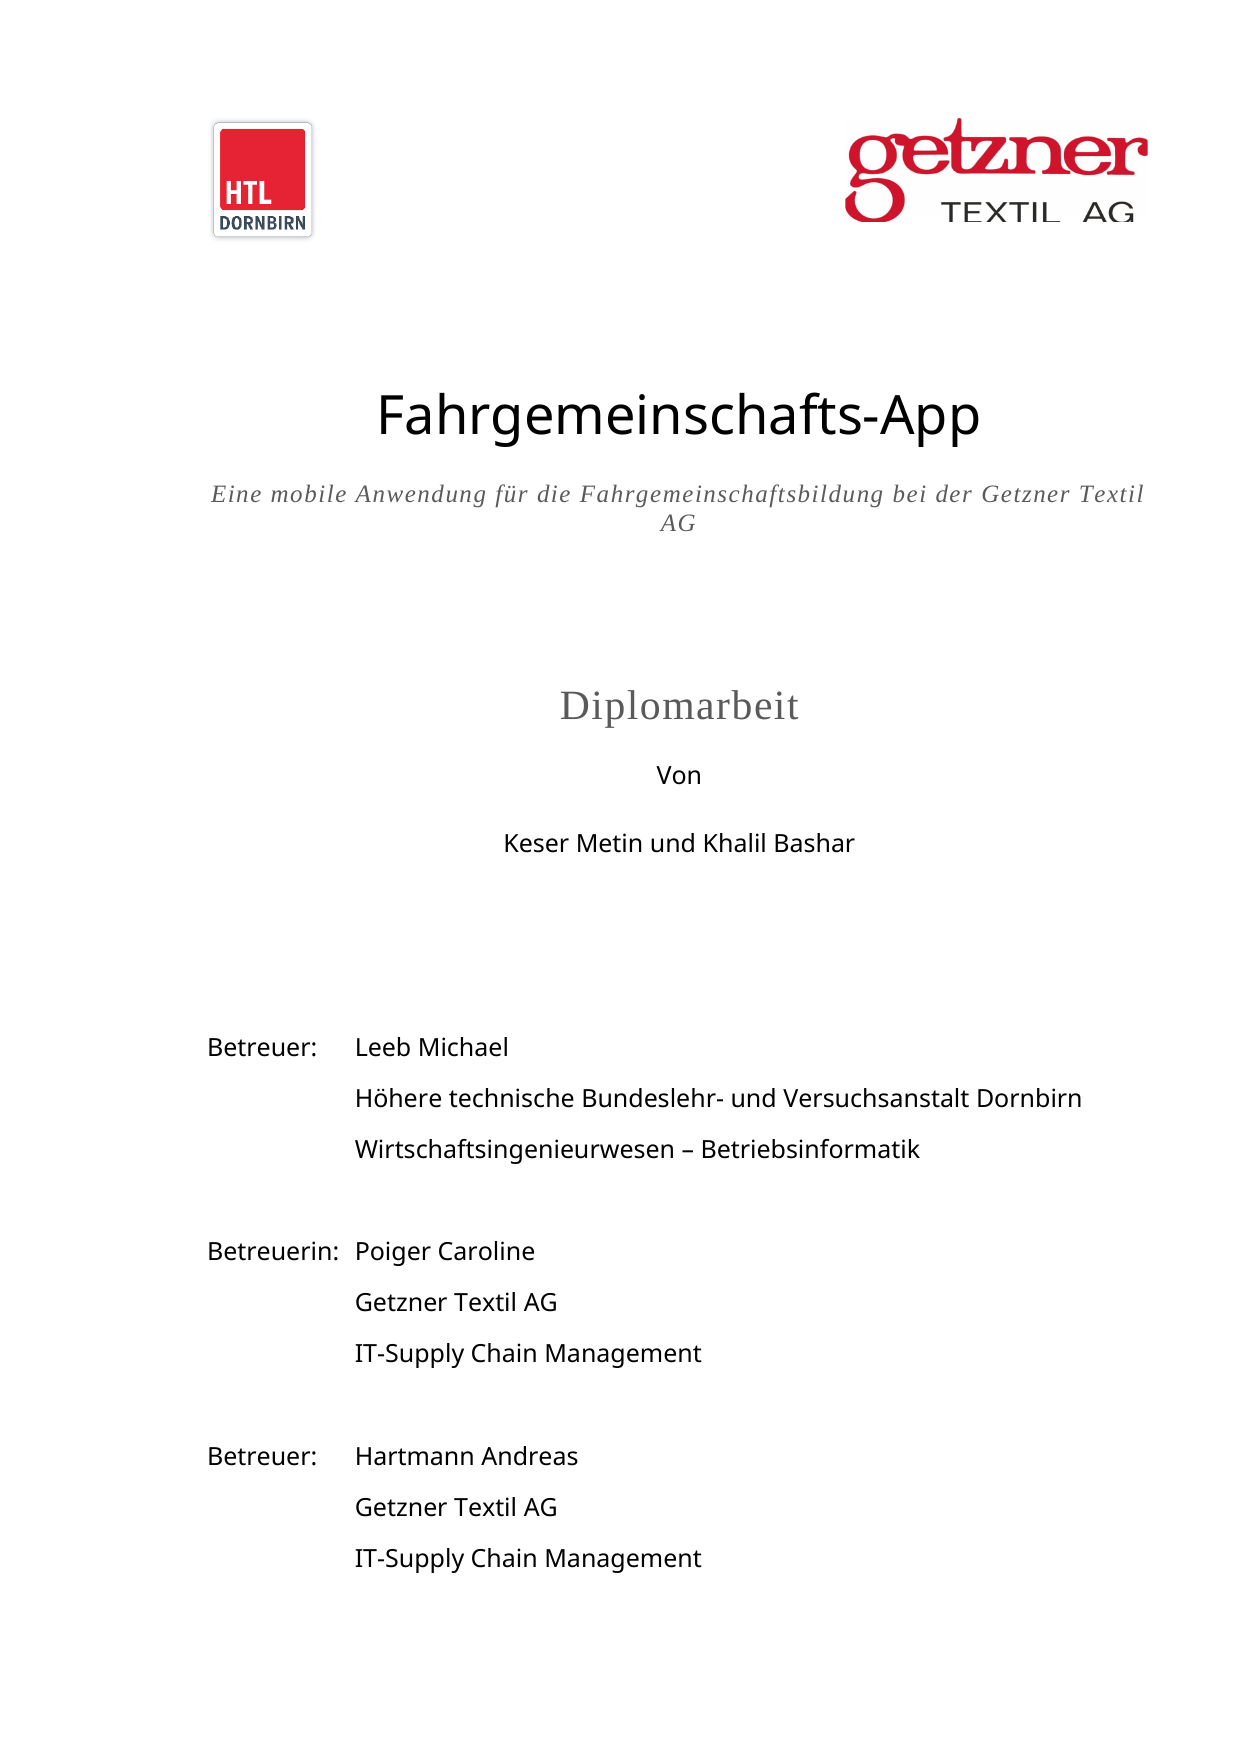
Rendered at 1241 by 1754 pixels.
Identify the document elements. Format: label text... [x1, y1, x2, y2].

text Wirtschaftsingenieurwesen – Betriebsinformatik [207, 1132, 1152, 1166]
text Von [207, 757, 1152, 791]
picture [206, 118, 317, 243]
text Fahrgemeinschafts-App [207, 377, 1152, 451]
text Höhere technische Bundeslehr- und Versuchsanstalt Dornbirn [207, 1081, 1152, 1115]
subtitle Eine mobile Anwendung für die Fahrgemeinschaftsbildung bei der Getzner Textil AG [207, 479, 1152, 537]
text IT-Supply Chain Management [207, 1540, 1152, 1574]
text Betreuer: Leeb Michael [207, 1030, 1152, 1064]
text Keser Metin und Khalil Bashar [207, 825, 1152, 859]
picture [844, 118, 1148, 222]
text IT-Supply Chain Management [207, 1336, 1152, 1370]
text Betreuer: Hartmann Andreas [207, 1438, 1152, 1472]
text Betreuerin: Poiger Caroline [207, 1234, 1152, 1268]
text Getzner Textil AG [207, 1285, 1152, 1319]
text Getzner Textil AG [207, 1489, 1152, 1523]
subtitle Diplomarbeit [207, 681, 1152, 728]
